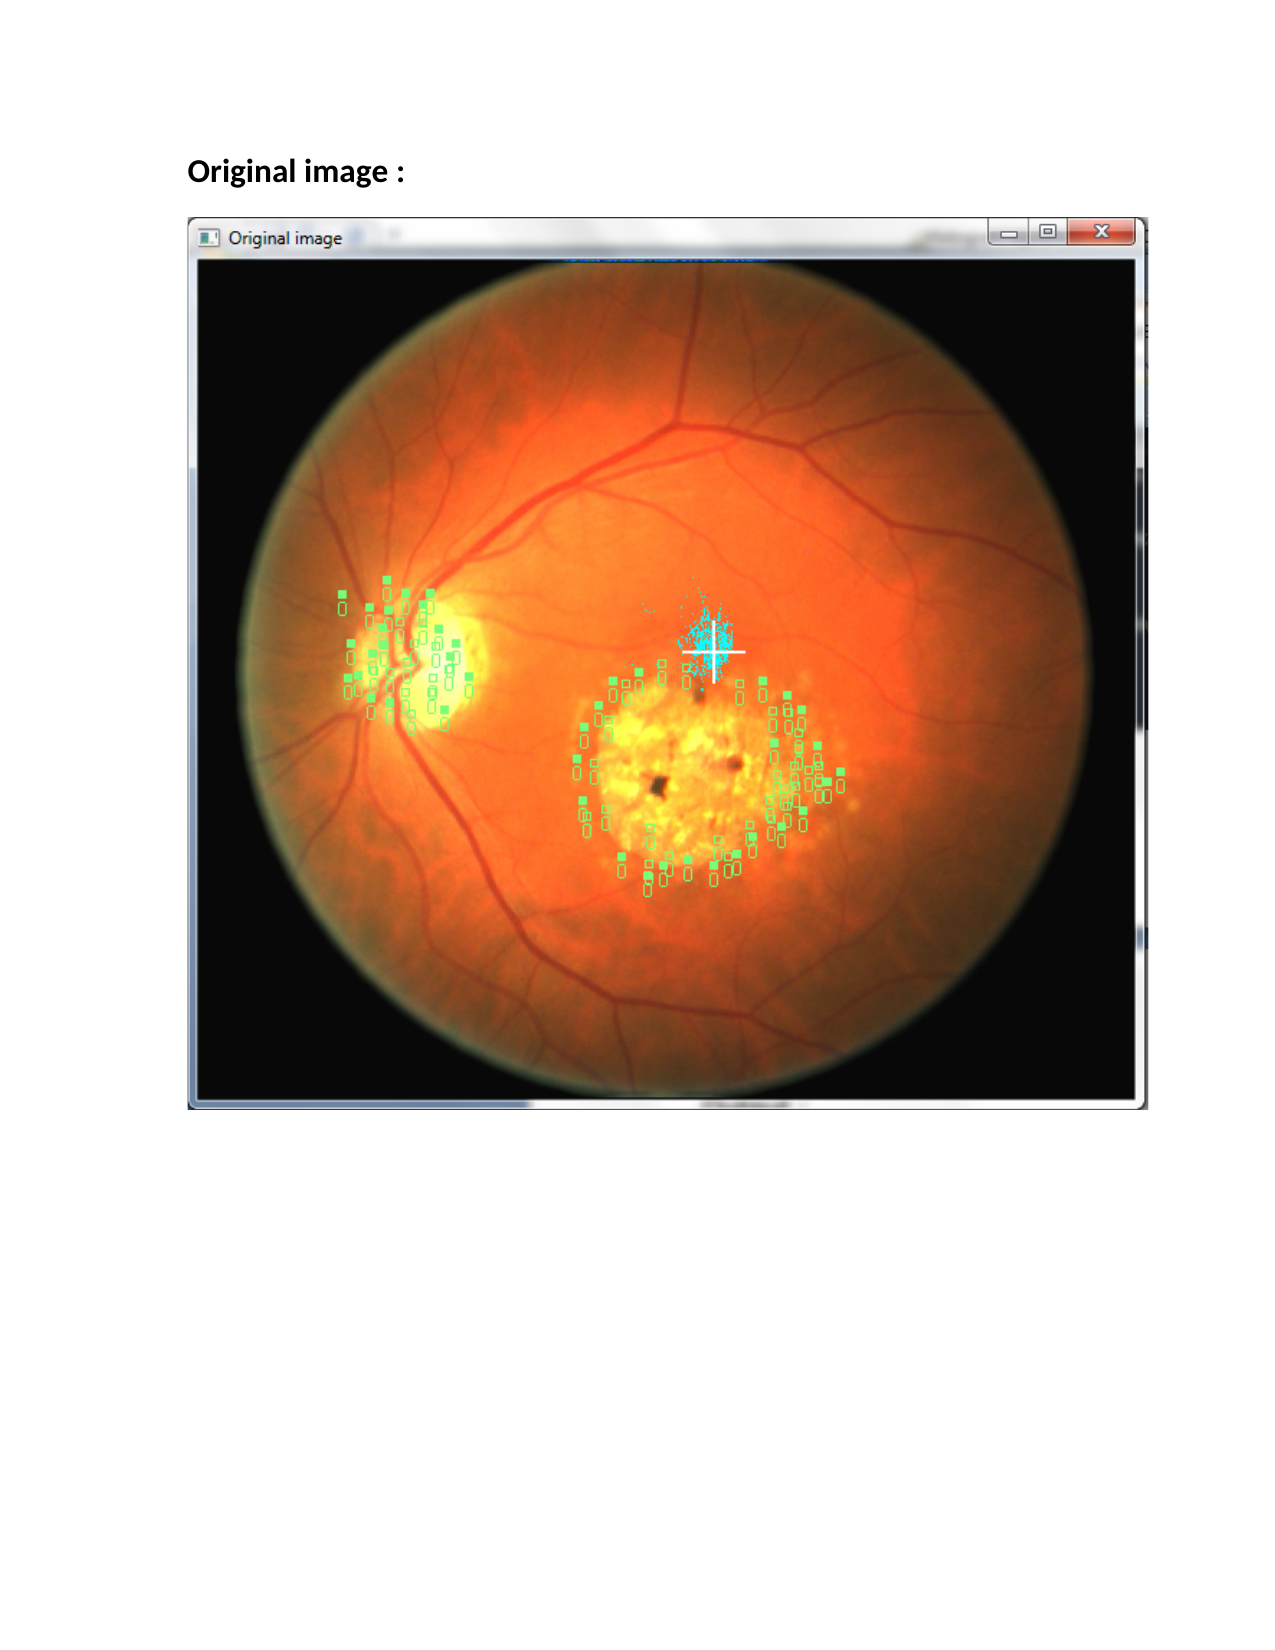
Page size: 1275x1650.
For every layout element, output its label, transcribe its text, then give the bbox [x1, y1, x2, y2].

text Original image : [187, 150, 1125, 191]
picture [187, 217, 1149, 1110]
